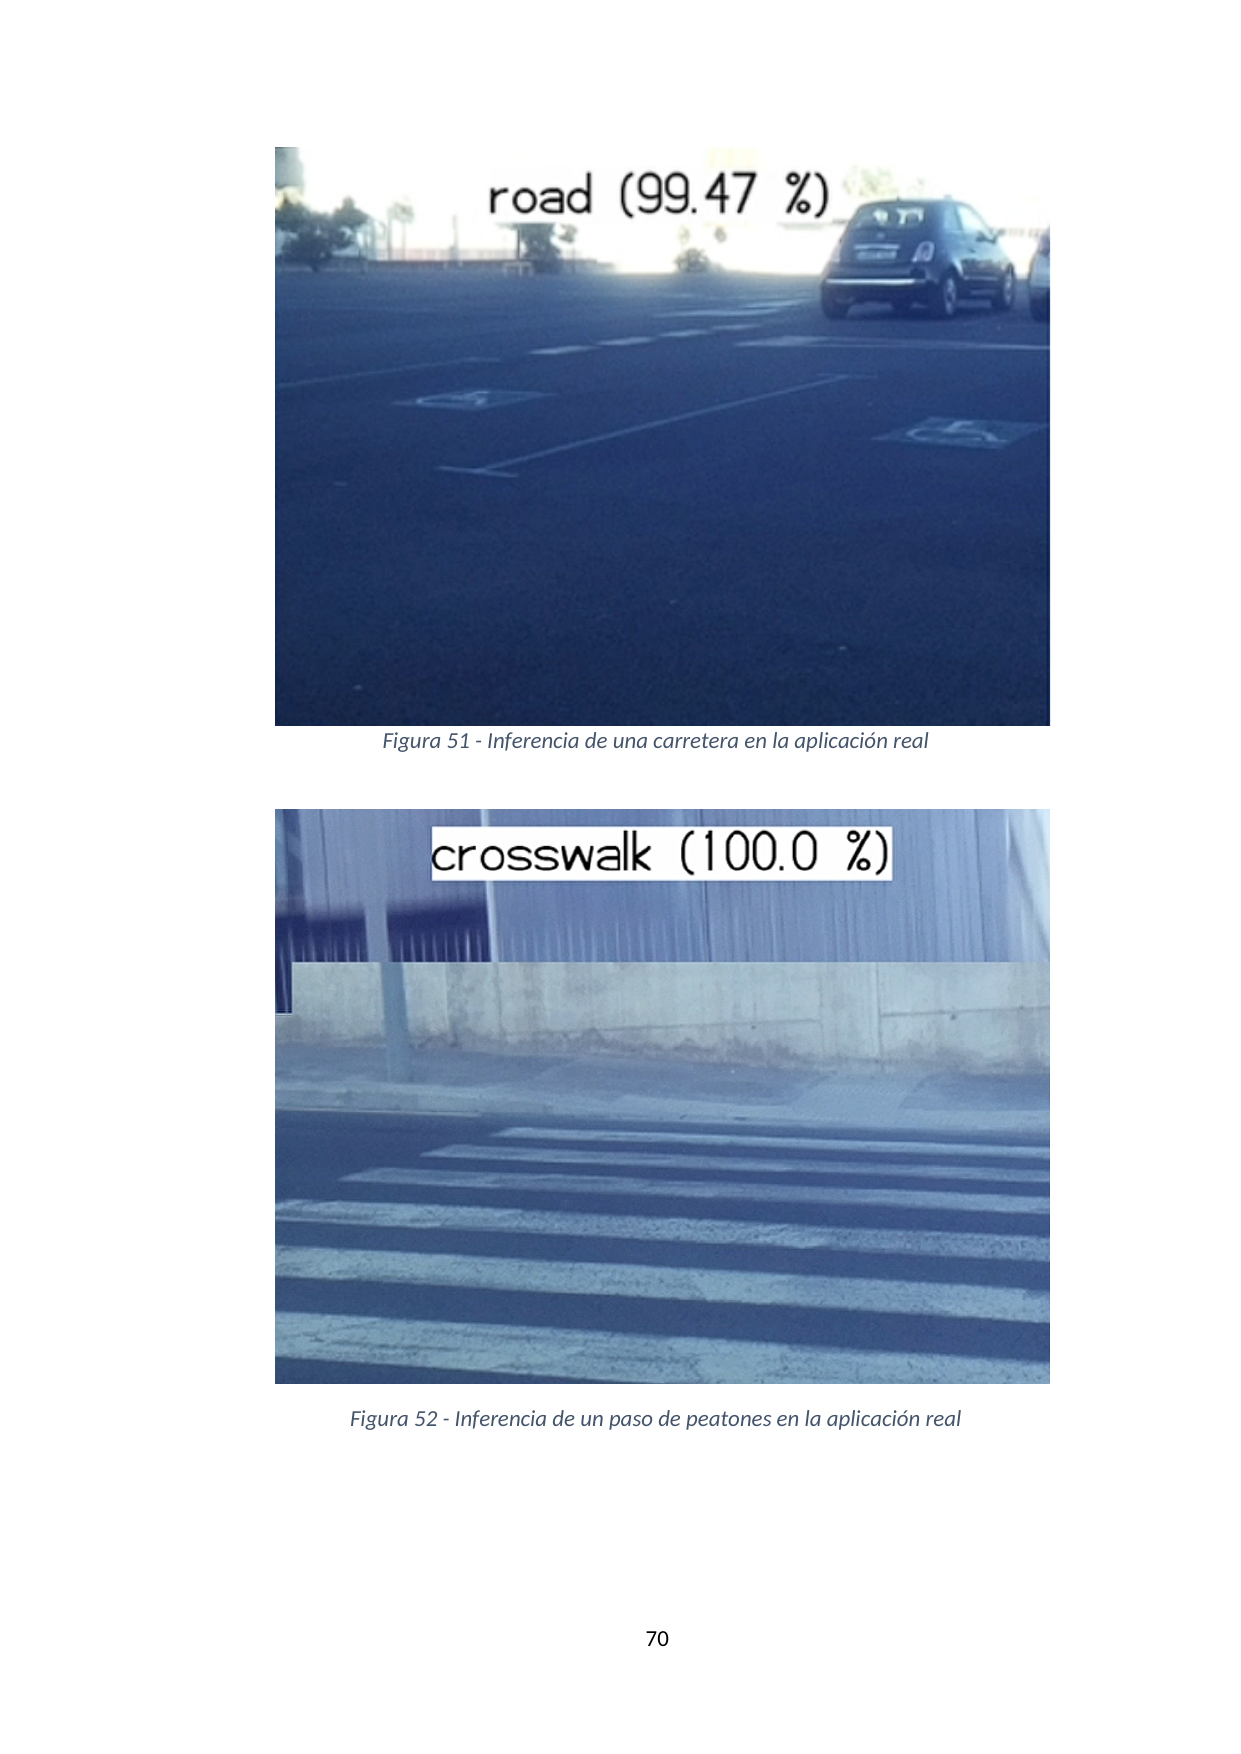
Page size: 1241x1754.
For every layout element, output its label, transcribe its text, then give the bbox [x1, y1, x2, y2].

picture [275, 809, 1050, 1384]
picture [275, 147, 1050, 726]
